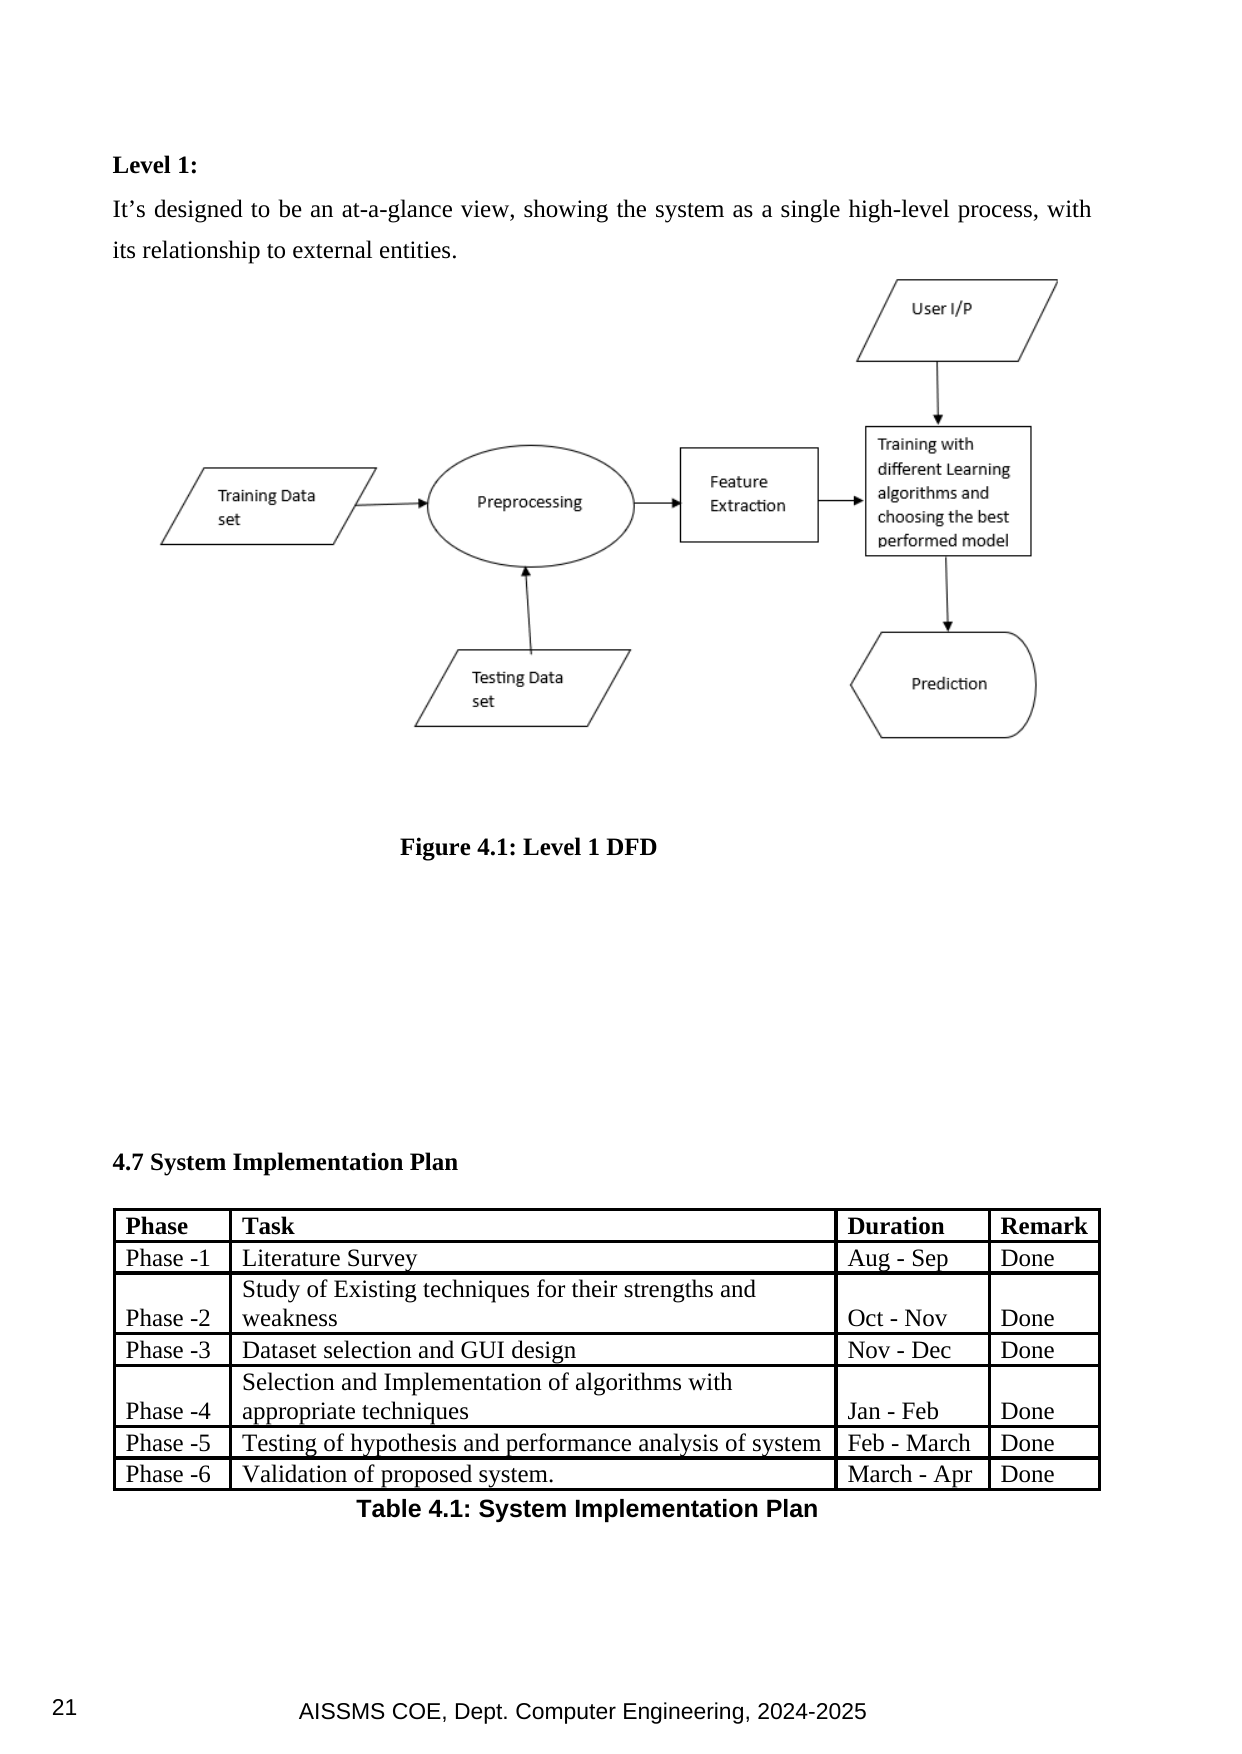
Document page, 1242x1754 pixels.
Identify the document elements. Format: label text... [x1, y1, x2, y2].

table_cell Jan - Feb [838, 1367, 988, 1424]
table_cell Literature Survey [232, 1243, 834, 1271]
table_cell Phase -5 [116, 1428, 229, 1456]
table_cell Phase -3 [116, 1335, 229, 1364]
text Level 1: [112, 150, 1093, 179]
picture [143, 268, 1058, 761]
table_cell Done [991, 1460, 1098, 1488]
table_cell Aug - Sep [838, 1243, 988, 1271]
text It’s designed to be an at-a-glance view, showing the system as a single high-level process, with its relationship to external entities. [112, 194, 1093, 264]
table_cell Done [991, 1335, 1098, 1364]
table_cell Feb - March [838, 1428, 988, 1456]
text Table 4.1: System Implementation Plan [112, 1494, 1129, 1523]
table_cell Done [991, 1275, 1098, 1332]
table_cell Dataset selection and GUI design [232, 1335, 834, 1364]
table_cell Oct - Nov [838, 1275, 988, 1332]
table_header Task [232, 1211, 834, 1239]
table_cell Validation of proposed system. [232, 1460, 834, 1488]
table_header Phase [116, 1211, 229, 1239]
table_cell Nov - Dec [838, 1335, 988, 1364]
table_header Duration [838, 1211, 988, 1239]
table_cell Phase -6 [116, 1460, 229, 1488]
table_header Remark [991, 1211, 1098, 1239]
table_cell Testing of hypothesis and performance analysis of system [232, 1428, 834, 1456]
table_cell Done [991, 1243, 1098, 1271]
table_cell Done [991, 1428, 1098, 1456]
table_cell Selection and Implementation of algorithms with appropriate techniques [232, 1367, 834, 1424]
text 4.7 System Implementation Plan [112, 1147, 1129, 1176]
table_cell Done [991, 1367, 1098, 1424]
table_cell Study of Existing techniques for their strengths and weakness [232, 1275, 834, 1332]
table_cell Phase -4 [116, 1367, 229, 1424]
table_cell Phase -1 [116, 1243, 229, 1271]
table_cell March - Apr [838, 1460, 988, 1488]
table_cell Phase -2 [116, 1275, 229, 1332]
text Figure 4.1: Level 1 DFD [112, 832, 1129, 861]
